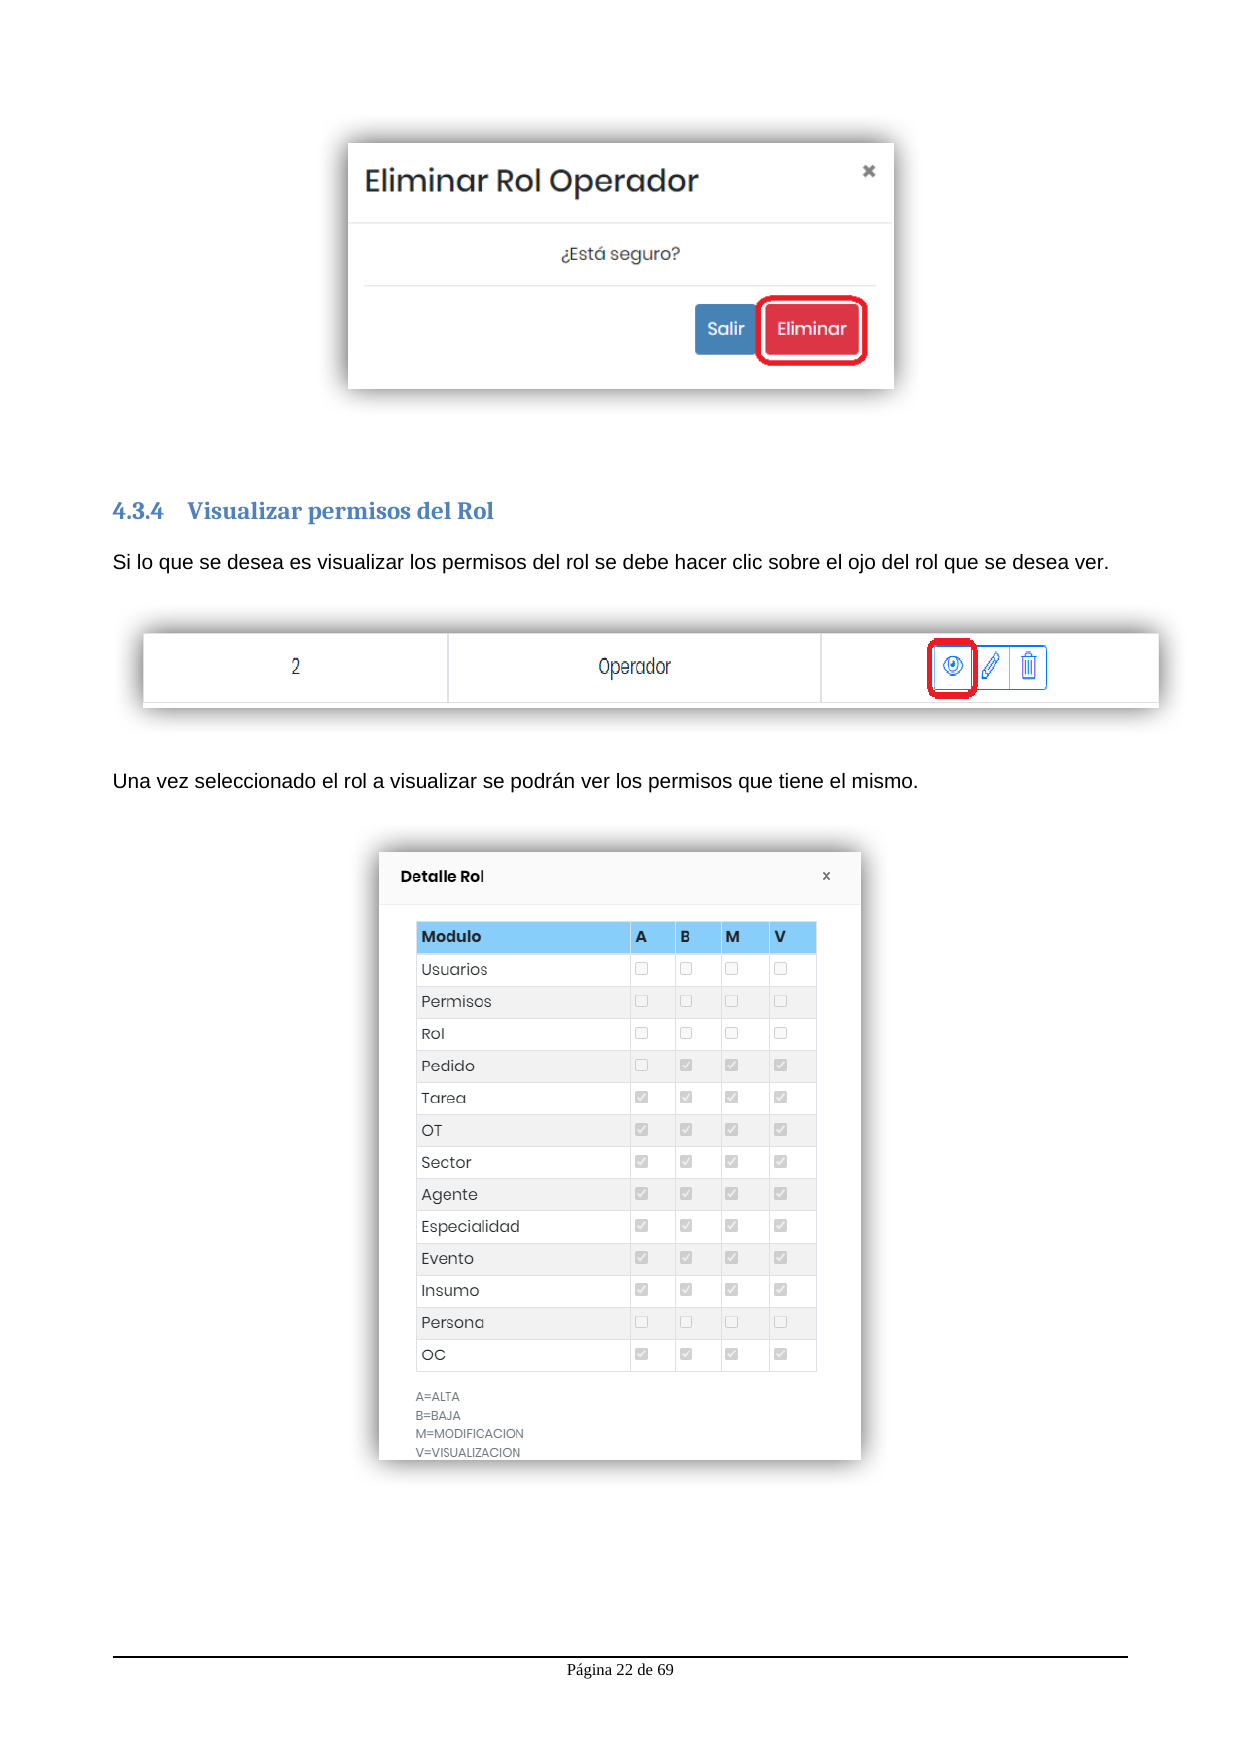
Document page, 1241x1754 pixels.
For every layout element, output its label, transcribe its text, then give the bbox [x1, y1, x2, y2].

subtitle Visualizar permisos del Rol [112, 497, 1128, 526]
picture [379, 852, 861, 1460]
text Una vez seleccionado el rol a visualizar se podrán ver los permisos que tiene el mismo. [112, 769, 1128, 793]
picture [143, 633, 1159, 708]
picture [348, 143, 894, 389]
text Si lo que se desea es visualizar los permisos del rol se debe hacer clic sobre el ojo del rol que se desea ver. [112, 550, 1128, 574]
